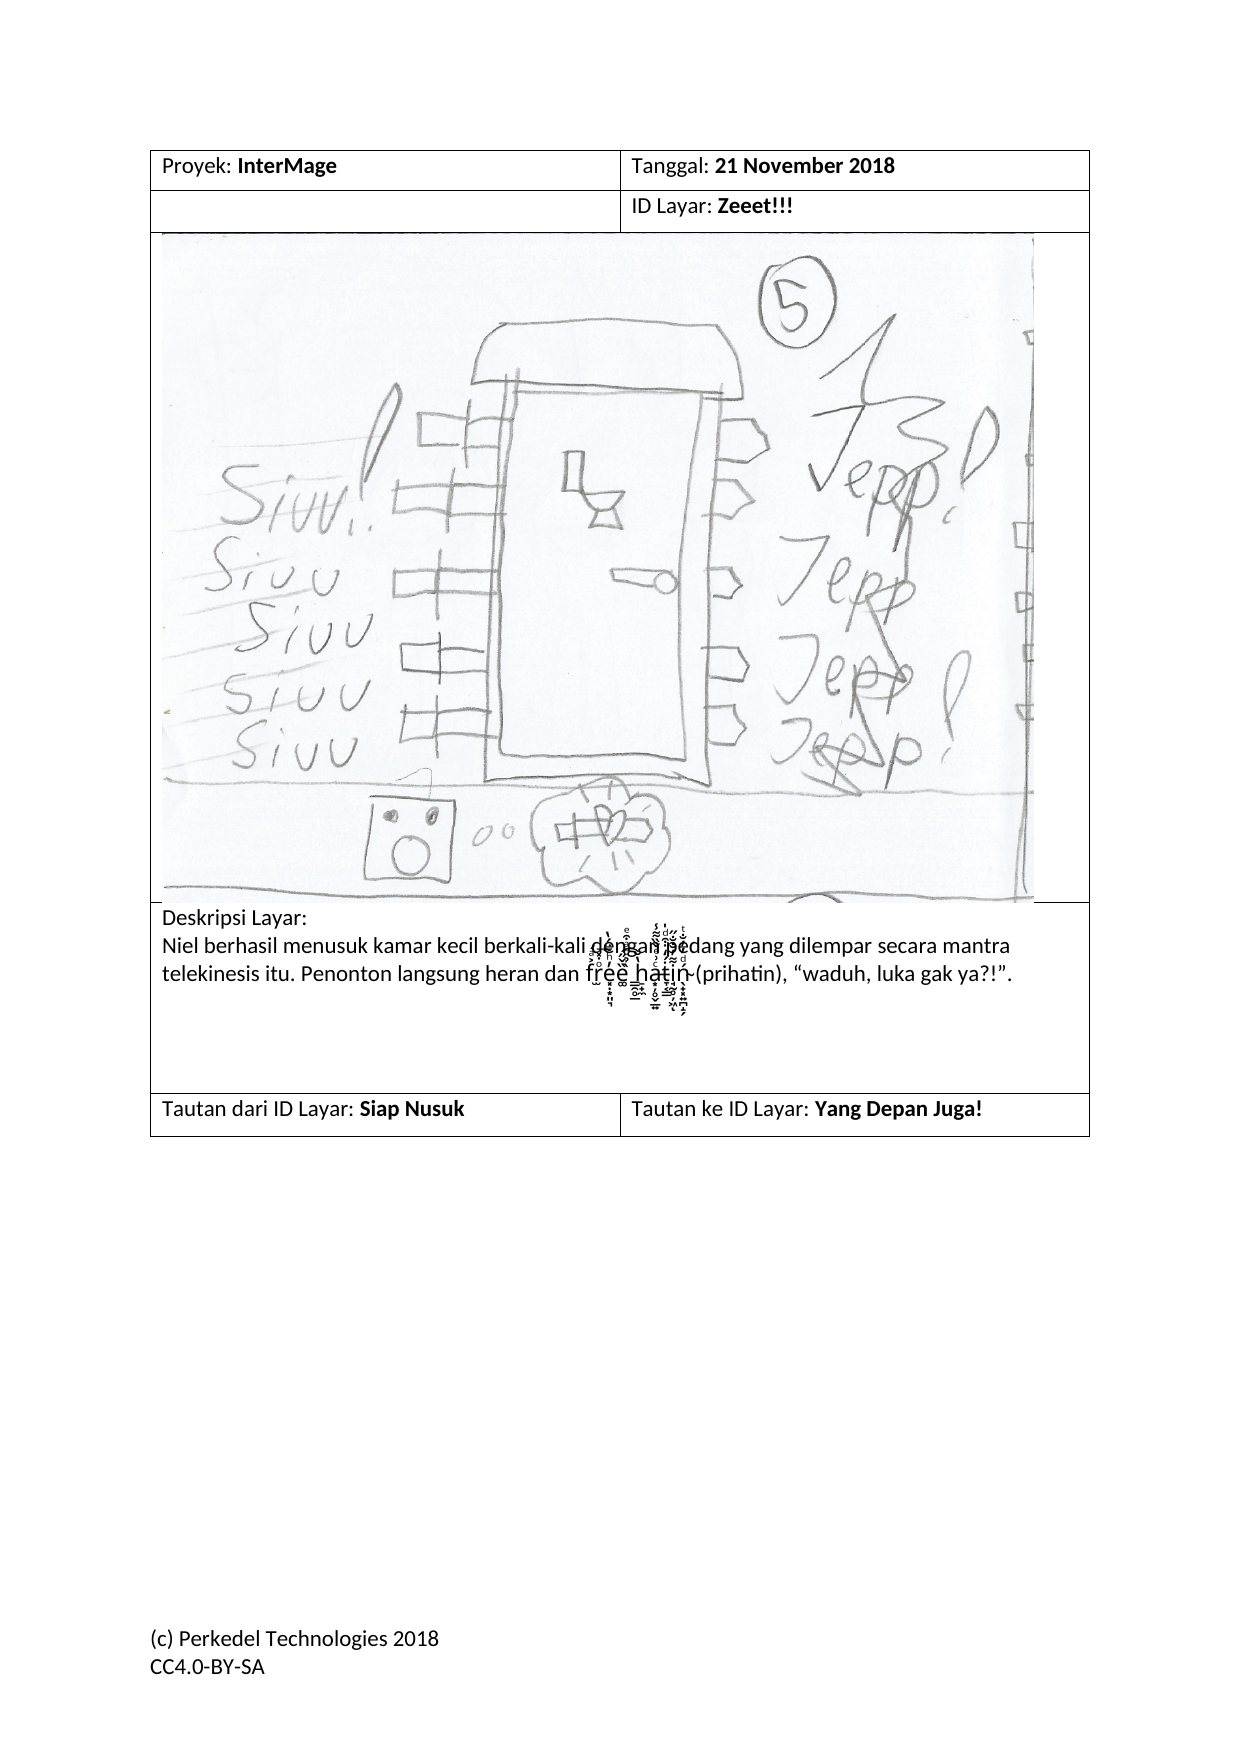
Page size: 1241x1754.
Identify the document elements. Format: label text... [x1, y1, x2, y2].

table_cell ID Layar: Zeeet!!! [621, 191, 1089, 232]
table_cell [151, 233, 161, 902]
picture [161, 233, 1034, 903]
table_cell Tautan dari ID Layar: Siap Nusuk [151, 1094, 620, 1136]
table_cell [151, 191, 620, 232]
table_cell [1034, 233, 1089, 902]
table_cell Deskripsi Layar: Niel berhasil menusuk kamar kecil berkali-kali dengan pedang yang dilempar secara mantra telekinesis itu. Penonton langsung heran dan f͐ͣ́r̫ͦ̇̽͞e͓̣͙͈͉̓ͪ͂̈́̔ȅ͚̌̋͡ ̳̯̥̲̀̉ͩͣ͒ͤh̠̟̼̔̆a̶͙̦̥̬̲͍ͨ͗ͤ̌̏͌̾ṫ̞͔͇́̒̇͒ͩ̍i̘̰̥̦͖͌̓̐̐̋ͅń̴̖̟͓͍̪̝̗ͩ̓̓̐ͭ (prihatin), “waduh, luka gak ya?!”. [151, 903, 1089, 1093]
table_header Tanggal: 21 November 2018 [621, 151, 1089, 190]
table_cell Tautan ke ID Layar: Yang Depan Juga! [621, 1094, 1089, 1136]
table_header Proyek: InterMage [151, 151, 620, 190]
